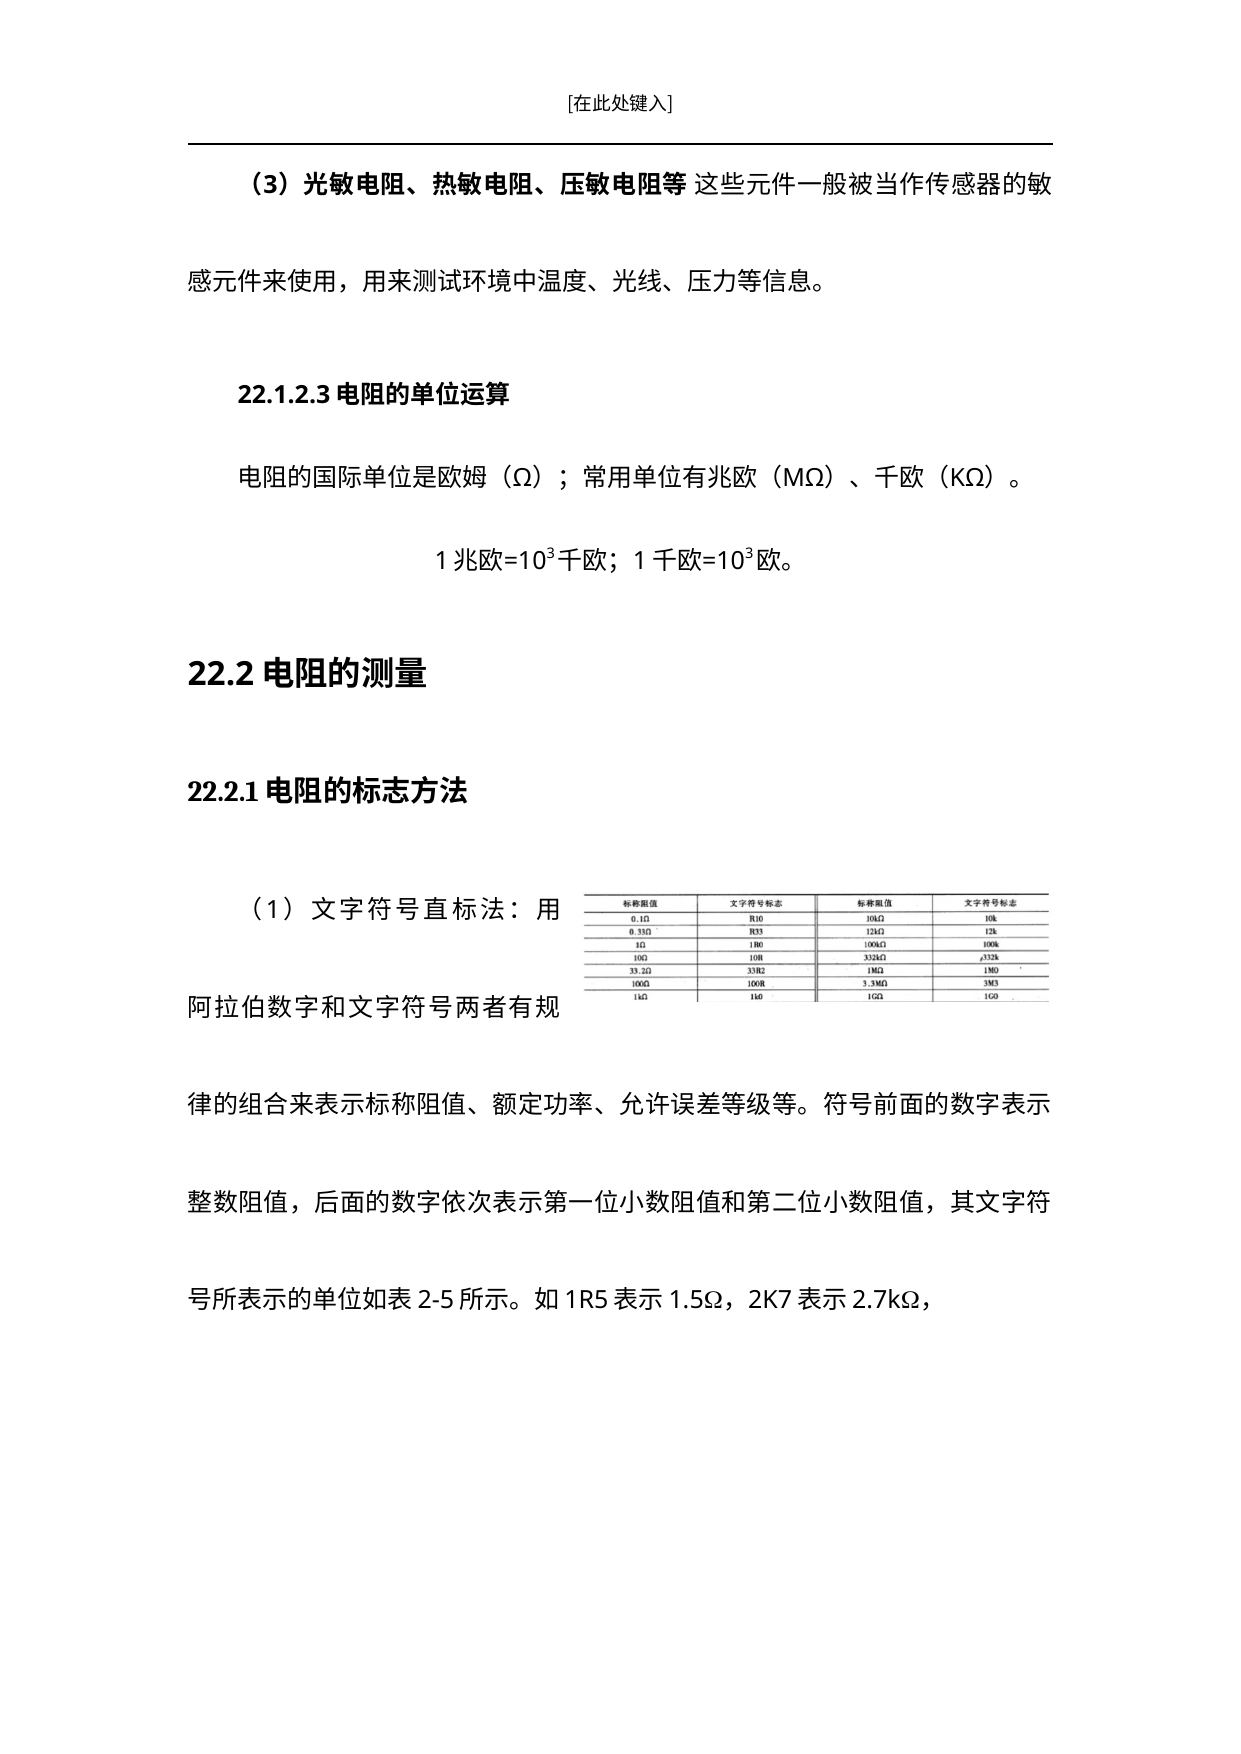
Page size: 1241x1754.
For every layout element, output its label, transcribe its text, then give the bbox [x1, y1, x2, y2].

text 1兆欧=103千欧；1千欧=103欧。 [187, 526, 1053, 591]
text 电阻的国际单位是欧姆（Ω）；常用单位有兆欧（MΩ）、千欧（KΩ）。 [187, 443, 1053, 508]
picture [580, 890, 1053, 1002]
text （3）光敏电阻、热敏电阻、压敏电阻等 这些元件一般被当作传感器的敏感元件来使用，用来测试环境中温度、光线、压力等信息。 [187, 150, 1053, 312]
text （1）文字符号直标法：用阿拉伯数字和文字符号两者有规律的组合来表示标称阻值、额定功率、允许误差等级等。符号前面的数字表示整数阻值，后面的数字依次表示第一位小数阻值和第二位小数阻值，其文字符号所表示的单位如表2-5所示。如1R5表示1.5，2K7表示2.7k， [187, 876, 1053, 1331]
text 22.1.2.3电阻的单位运算 [187, 360, 1053, 425]
text 22.2电阻的测量 [187, 638, 1053, 703]
text 22.2.1电阻的标志方法 [187, 757, 1053, 822]
